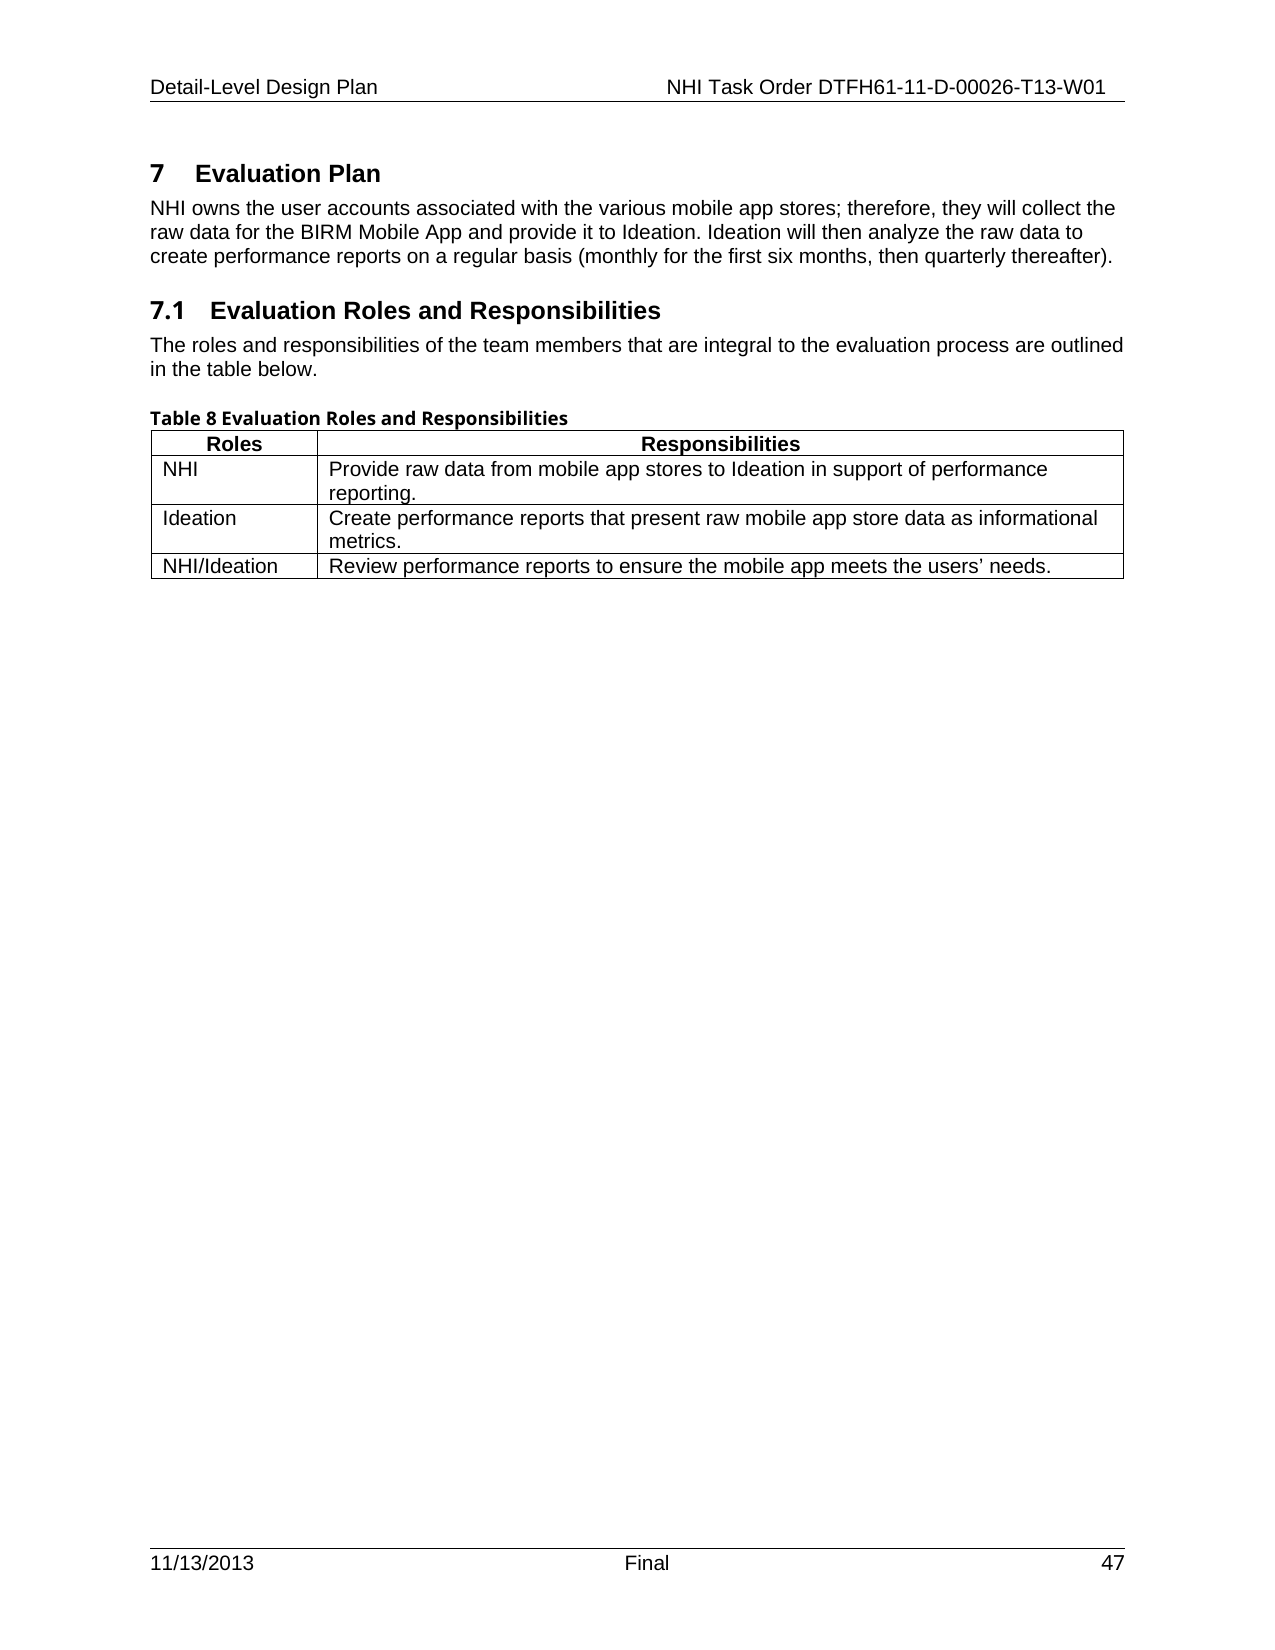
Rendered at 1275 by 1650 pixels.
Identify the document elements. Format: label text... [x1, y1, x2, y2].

subtitle Evaluation Roles and Responsibilities [150, 293, 1125, 327]
table_header Responsibilities [318, 431, 1123, 455]
table_cell NHI/Ideation [152, 554, 317, 578]
subtitle Evaluation Plan [150, 156, 1125, 189]
text The roles and responsibilities of the team members that are integral to the evaluation process are outlined in the table below. [150, 333, 1125, 381]
table_cell Review performance reports to ensure the mobile app meets the users’ needs. [318, 554, 1123, 578]
table_cell Provide raw data from mobile app stores to Ideation in support of performance reporting. [318, 456, 1123, 504]
text Table 8 Evaluation Roles and Responsibilities [150, 405, 1125, 430]
table_cell Create performance reports that present raw mobile app store data as informational metrics. [318, 505, 1123, 553]
table_cell Ideation [152, 505, 317, 553]
table_cell NHI [152, 456, 317, 504]
text NHI owns the user accounts associated with the various mobile app stores; therefore, they will collect the raw data for the BIRM Mobile App and provide it to Ideation. Ideation will then analyze the raw data to create performance reports on a regular basis (monthly for the first six months, then quarterly thereafter). [150, 196, 1125, 268]
table_header Roles [152, 431, 317, 455]
